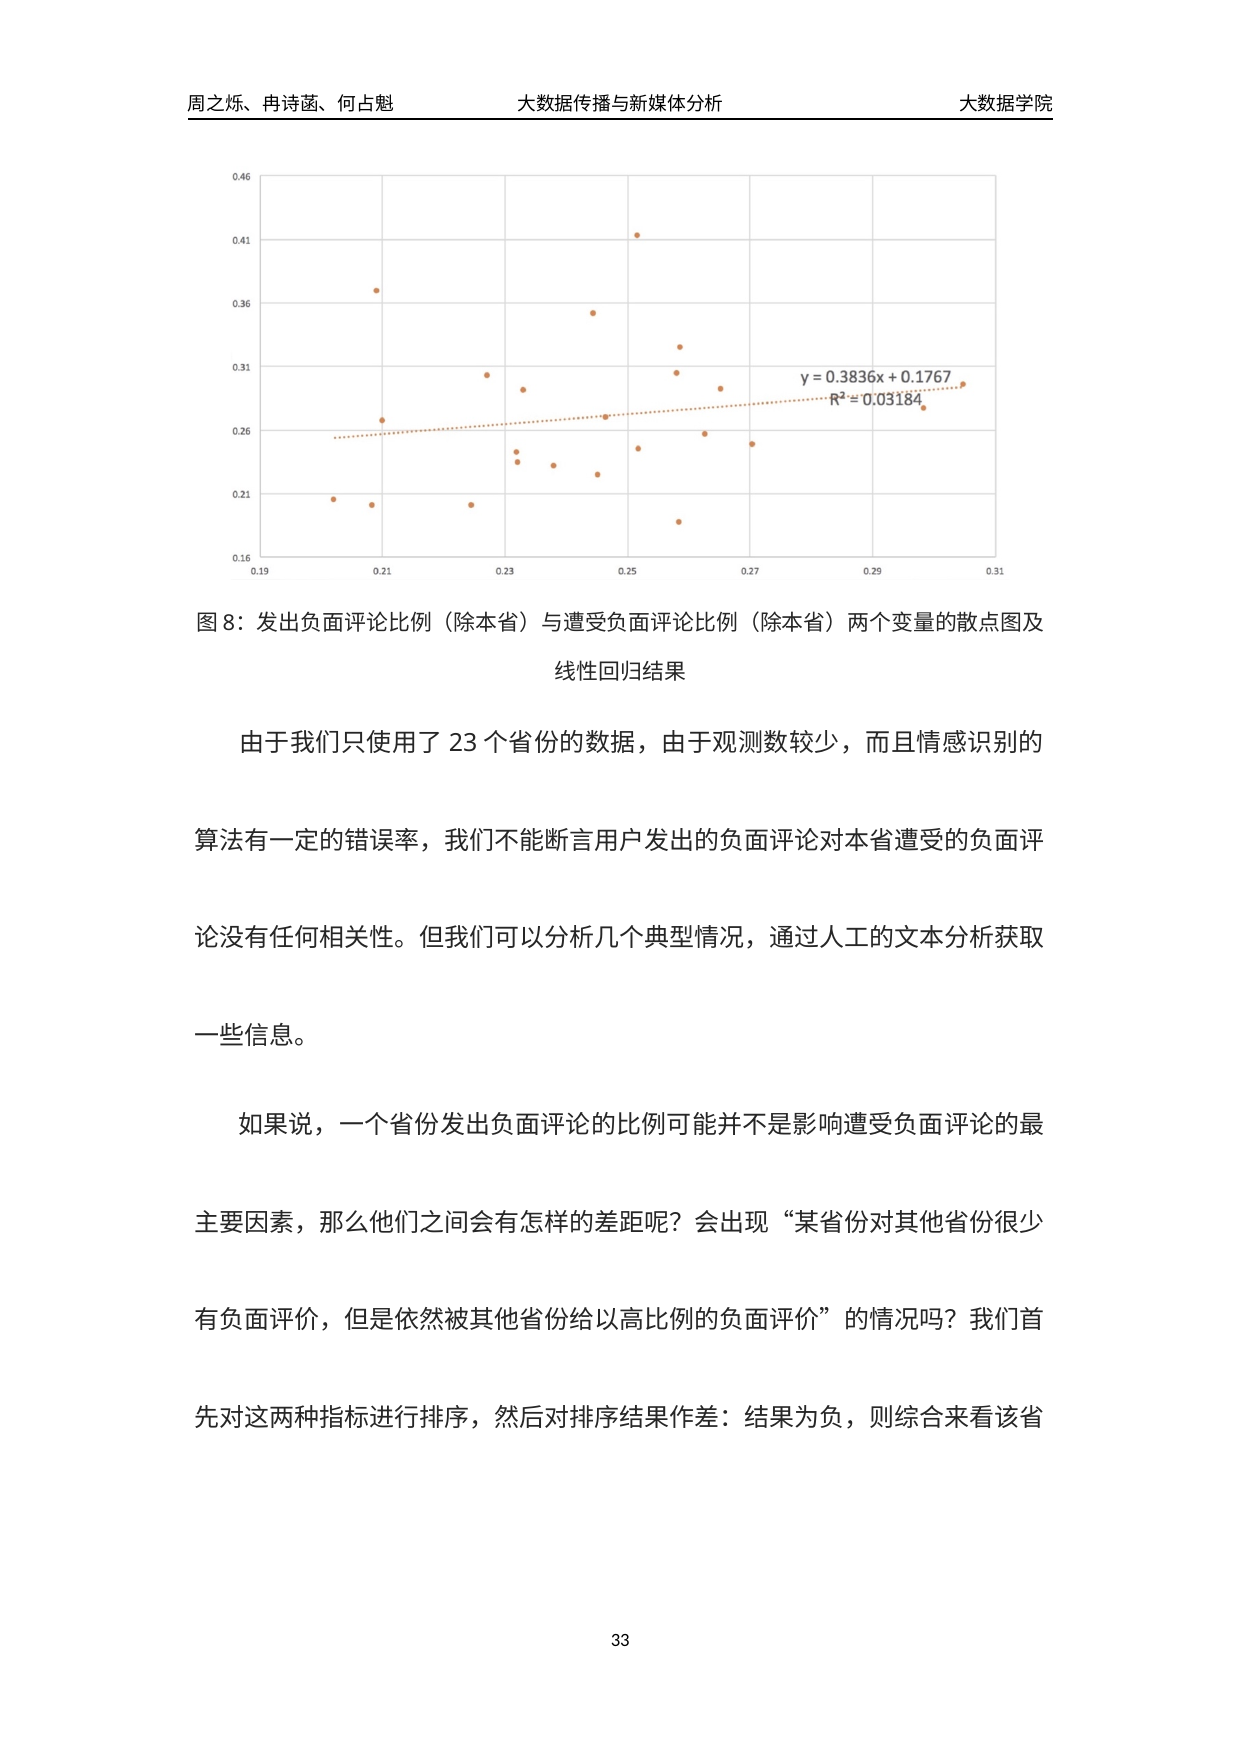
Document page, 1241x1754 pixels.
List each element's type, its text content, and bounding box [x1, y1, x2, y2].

picture [230, 166, 1010, 580]
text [194, 1091, 1046, 1448]
text 图8：发出负面评论比例（除本省）与遭受负面评论比例（除本省）两个变量的散点图及线性回归结果 [194, 604, 1046, 686]
text 由于我们只使用了23个省份的数据，由于观测数较少，而且情感识别的算法有一定的错误率，我们不能断言用户发出的负面评论对本省遭受的负面评论没有任何相关性。但我们可以分析几个典型情况，通过人工的文本分析获取一些信息。 [194, 708, 1046, 1066]
